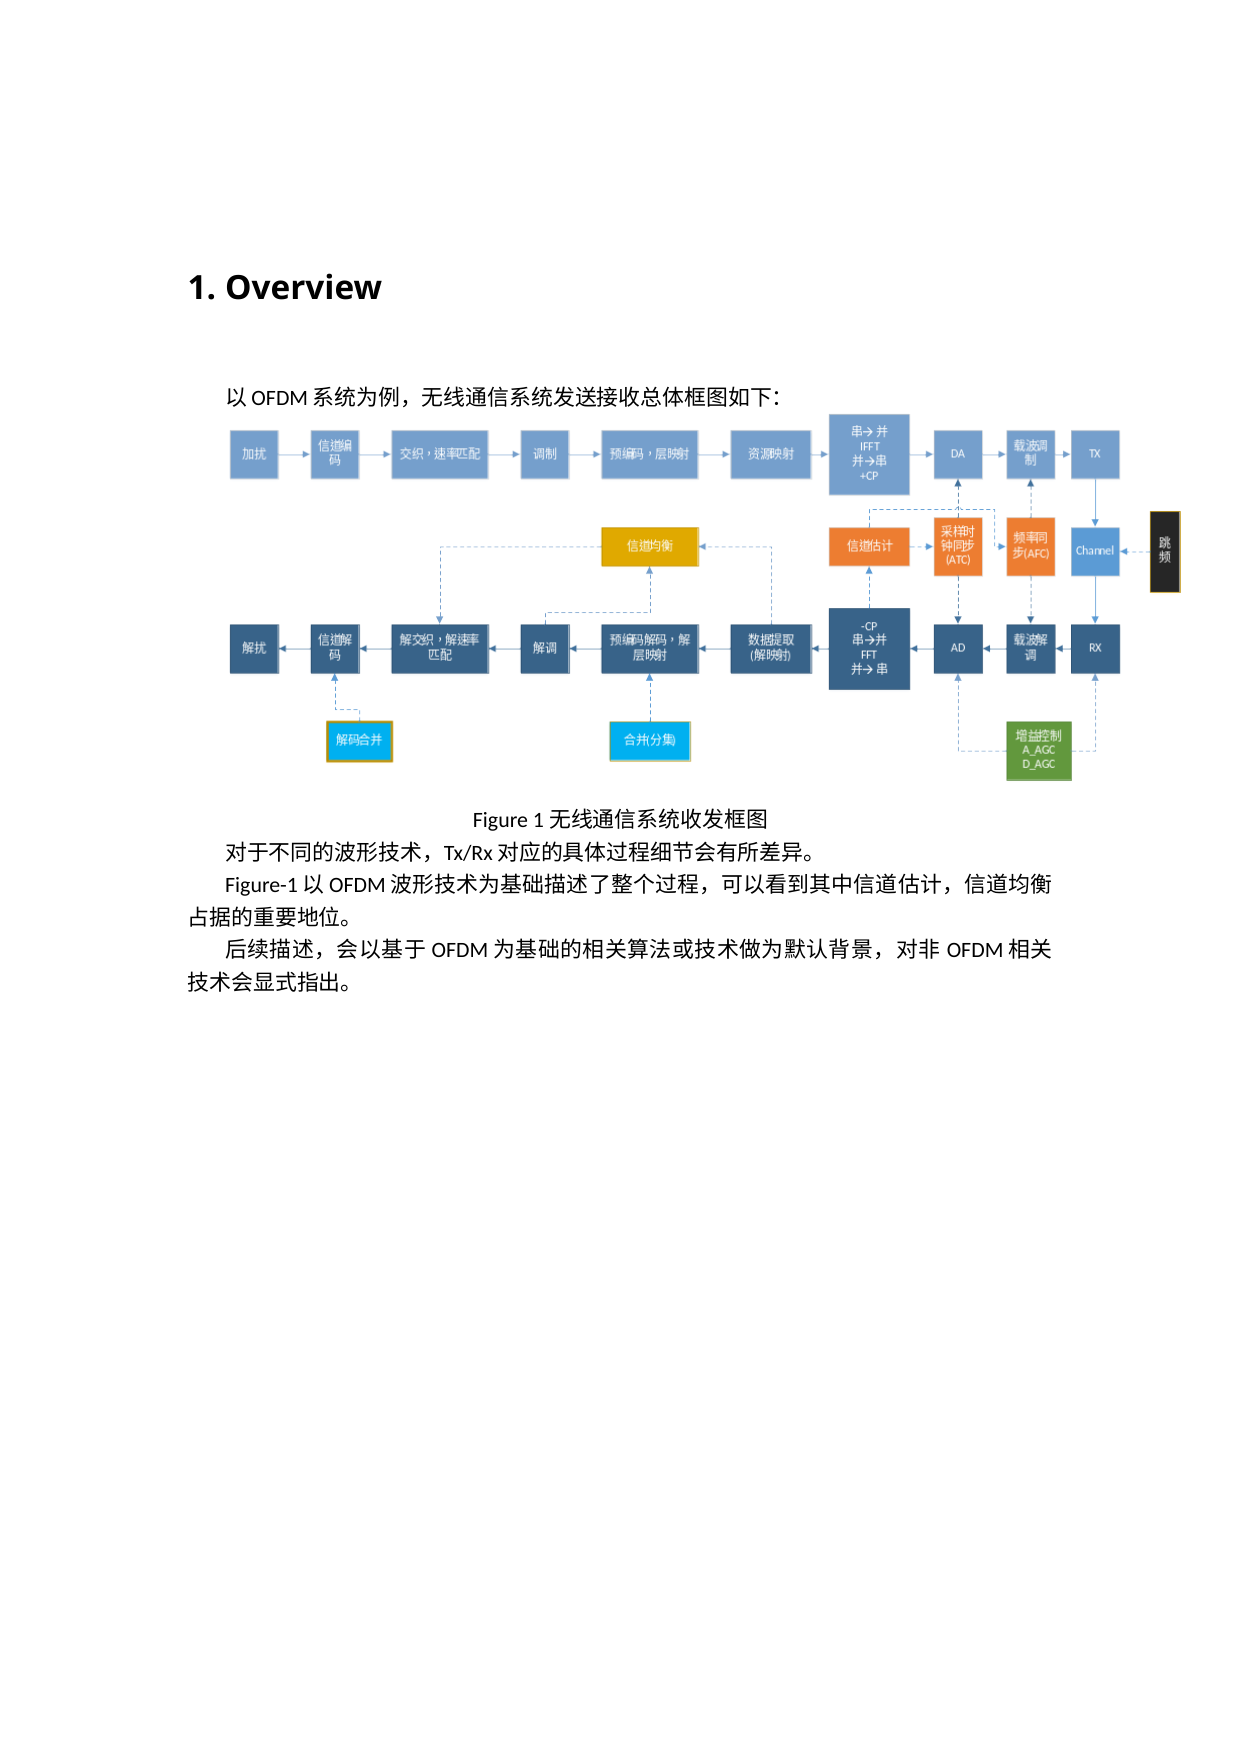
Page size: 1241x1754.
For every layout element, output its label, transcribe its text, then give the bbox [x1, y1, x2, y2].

text 对于不同的波形技术，Tx/Rx对应的具体过程细节会有所差异。 [187, 834, 1053, 867]
text Figure 1 无线通信系统收发框图 [187, 412, 1053, 834]
text 以OFDM系统为例，无线通信系统发送接收总体框图如下： [187, 379, 1053, 412]
text Figure-1以OFDM波形技术为基础描述了整个过程，可以看到其中信道估计，信道均衡占据的重要地位。 [187, 867, 1053, 932]
text 后续描述，会以基于OFDM为基础的相关算法或技术做为默认背景，对非OFDM相关技术会显式指出。 [187, 932, 1053, 997]
subtitle Overview [187, 254, 1053, 319]
